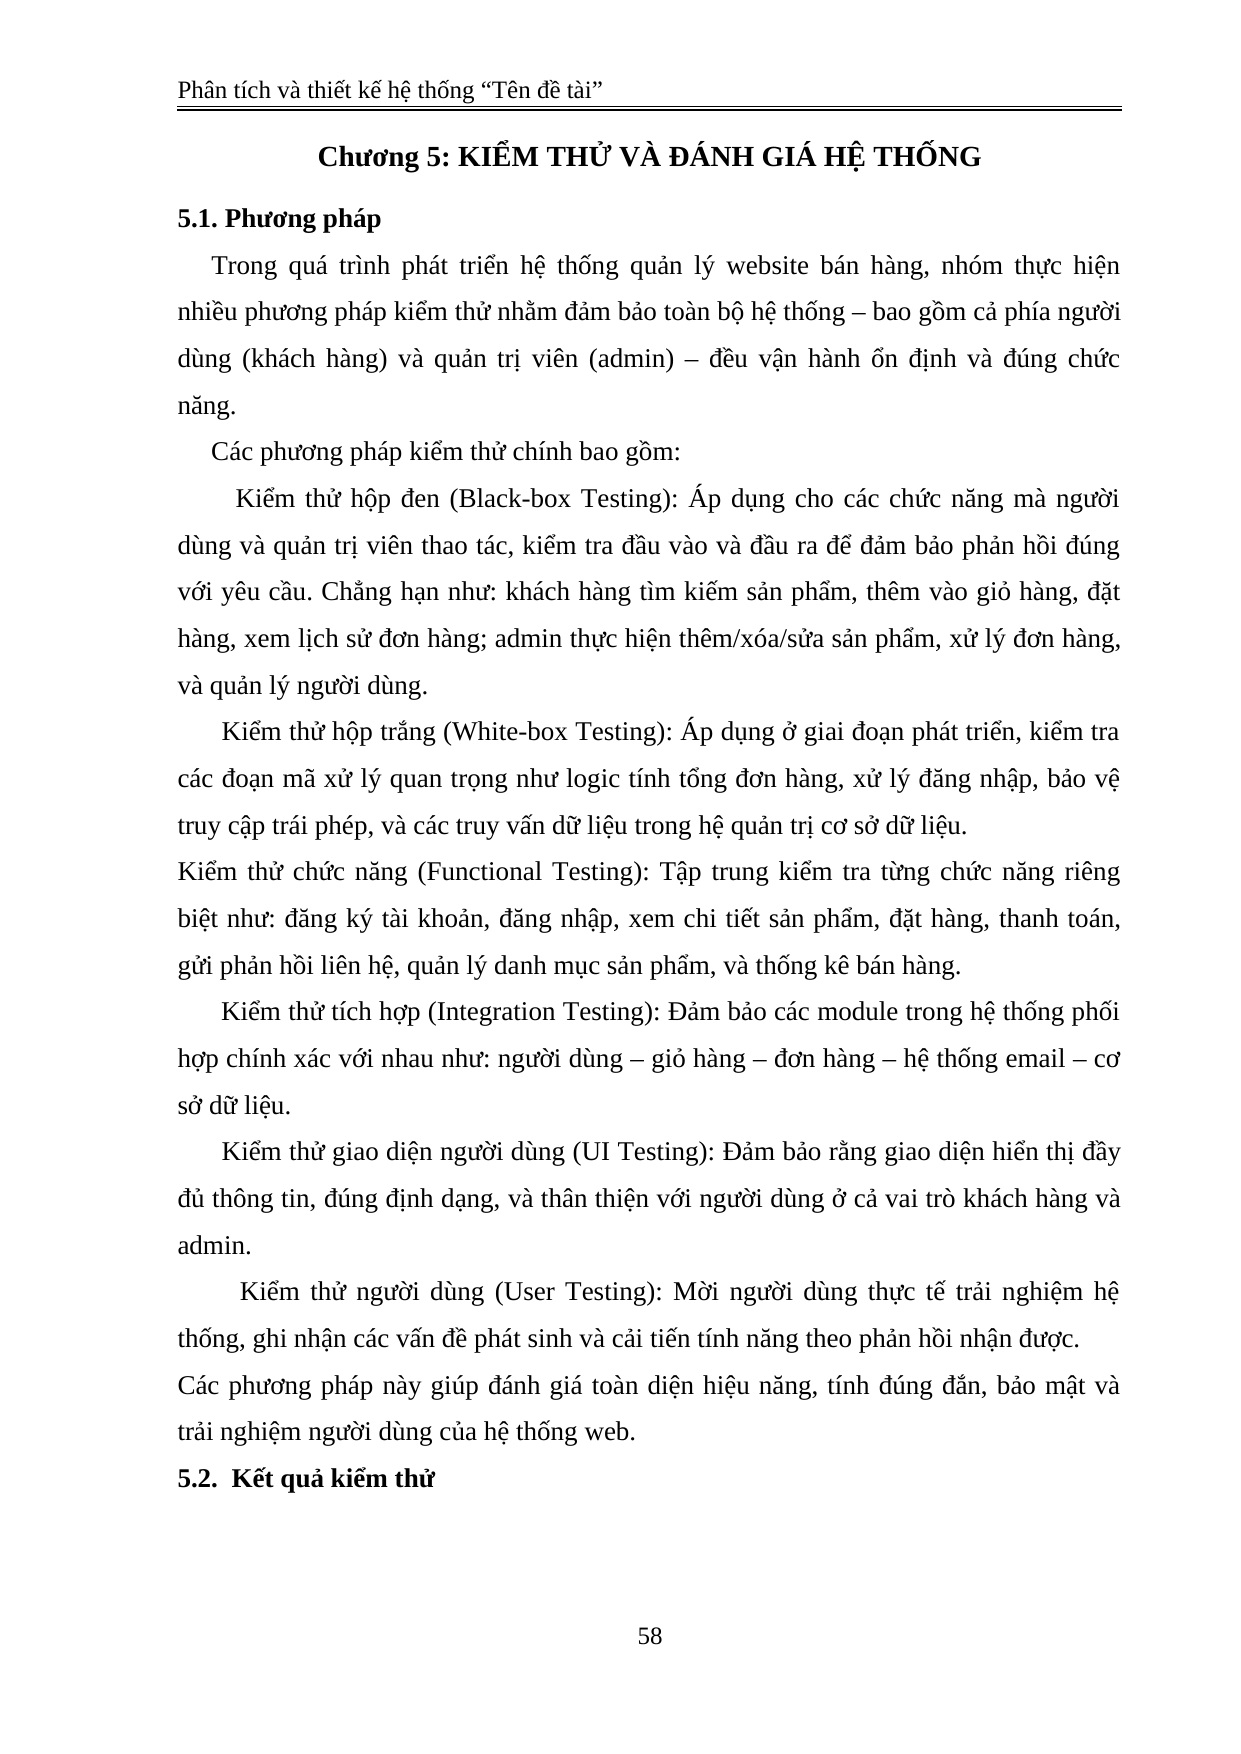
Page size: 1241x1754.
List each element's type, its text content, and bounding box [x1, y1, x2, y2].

text Chương 5: KIỂM THỬ VÀ ĐÁNH GIÁ HỆ THỐNG [177, 139, 1122, 173]
list Trong quá trình phát triển hệ thống quản lý website bán hàng, nhóm thực hiện nhiều phương pháp kiểm thử nhằm đảm bảo toàn bộ hệ thống – bao gồm cả phía người dùng (khách hàng) và quản trị viên (admin) – đều vận hành ổn định và đúng chức năng. Các phương pháp kiểm thử chính bao gồm: Kiểm thử hộp đen (Black-box Testing): Áp dụng cho các chức năng mà người dùng và quản trị viên thao tác, kiểm tra đầu vào và đầu ra để đảm bảo phản hồi đúng với yêu cầu. Chẳng hạn như: khách hàng tìm kiếm sản phẩm, thêm vào giỏ hàng, đặt hàng, xem lịch sử đơn hàng; admin thực hiện thêm/xóa/sửa sản phẩm, xử lý đơn hàng, và quản lý người dùng. Kiểm thử hộp trắng (White-box Testing): Áp dụng ở giai đoạn phát triển, kiểm tra các đoạn mã xử lý quan trọng như logic tính tổng đơn hàng, xử lý đăng nhập, bảo vệ truy cập trái phép, và các truy vấn dữ liệu trong hệ quản trị cơ sở dữ liệu. Kiểm thử chức năng (Functional Testing): Tập trung kiểm tra từng chức năng riêng biệt như: đăng ký tài khoản, đăng nhập, xem chi tiết sản phẩm, đặt hàng, thanh toán, gửi phản hồi liên hệ, quản lý danh mục sản phẩm, và thống kê bán hàng. Kiểm thử tích hợp (Integration Testing): Đảm bảo các module trong hệ thống phối hợp chính xác với nhau như: người dùng – giỏ hàng – đơn hàng – hệ thống email – cơ sở dữ liệu. Kiểm thử giao diện người dùng (UI Testing): Đảm bảo rằng giao diện hiển thị đầy đủ thông tin, đúng định dạng, và thân thiện với người dùng ở cả vai trò khách hàng và admin. Kiểm thử người dùng (User Testing): Mời người dùng thực tế trải nghiệm hệ thống, ghi nhận các vấn đề phát sinh và cải tiến tính năng theo phản hồi nhận được. Các phương pháp này giúp đánh giá toàn diện hiệu năng, tính đúng đắn, bảo mật và trải nghiệm người dùng của hệ thống web. [177, 249, 1122, 1447]
list 5.2. Kết quả kiểm thử [177, 1462, 1122, 1493]
list 5.1. Phương pháp [177, 202, 1122, 233]
